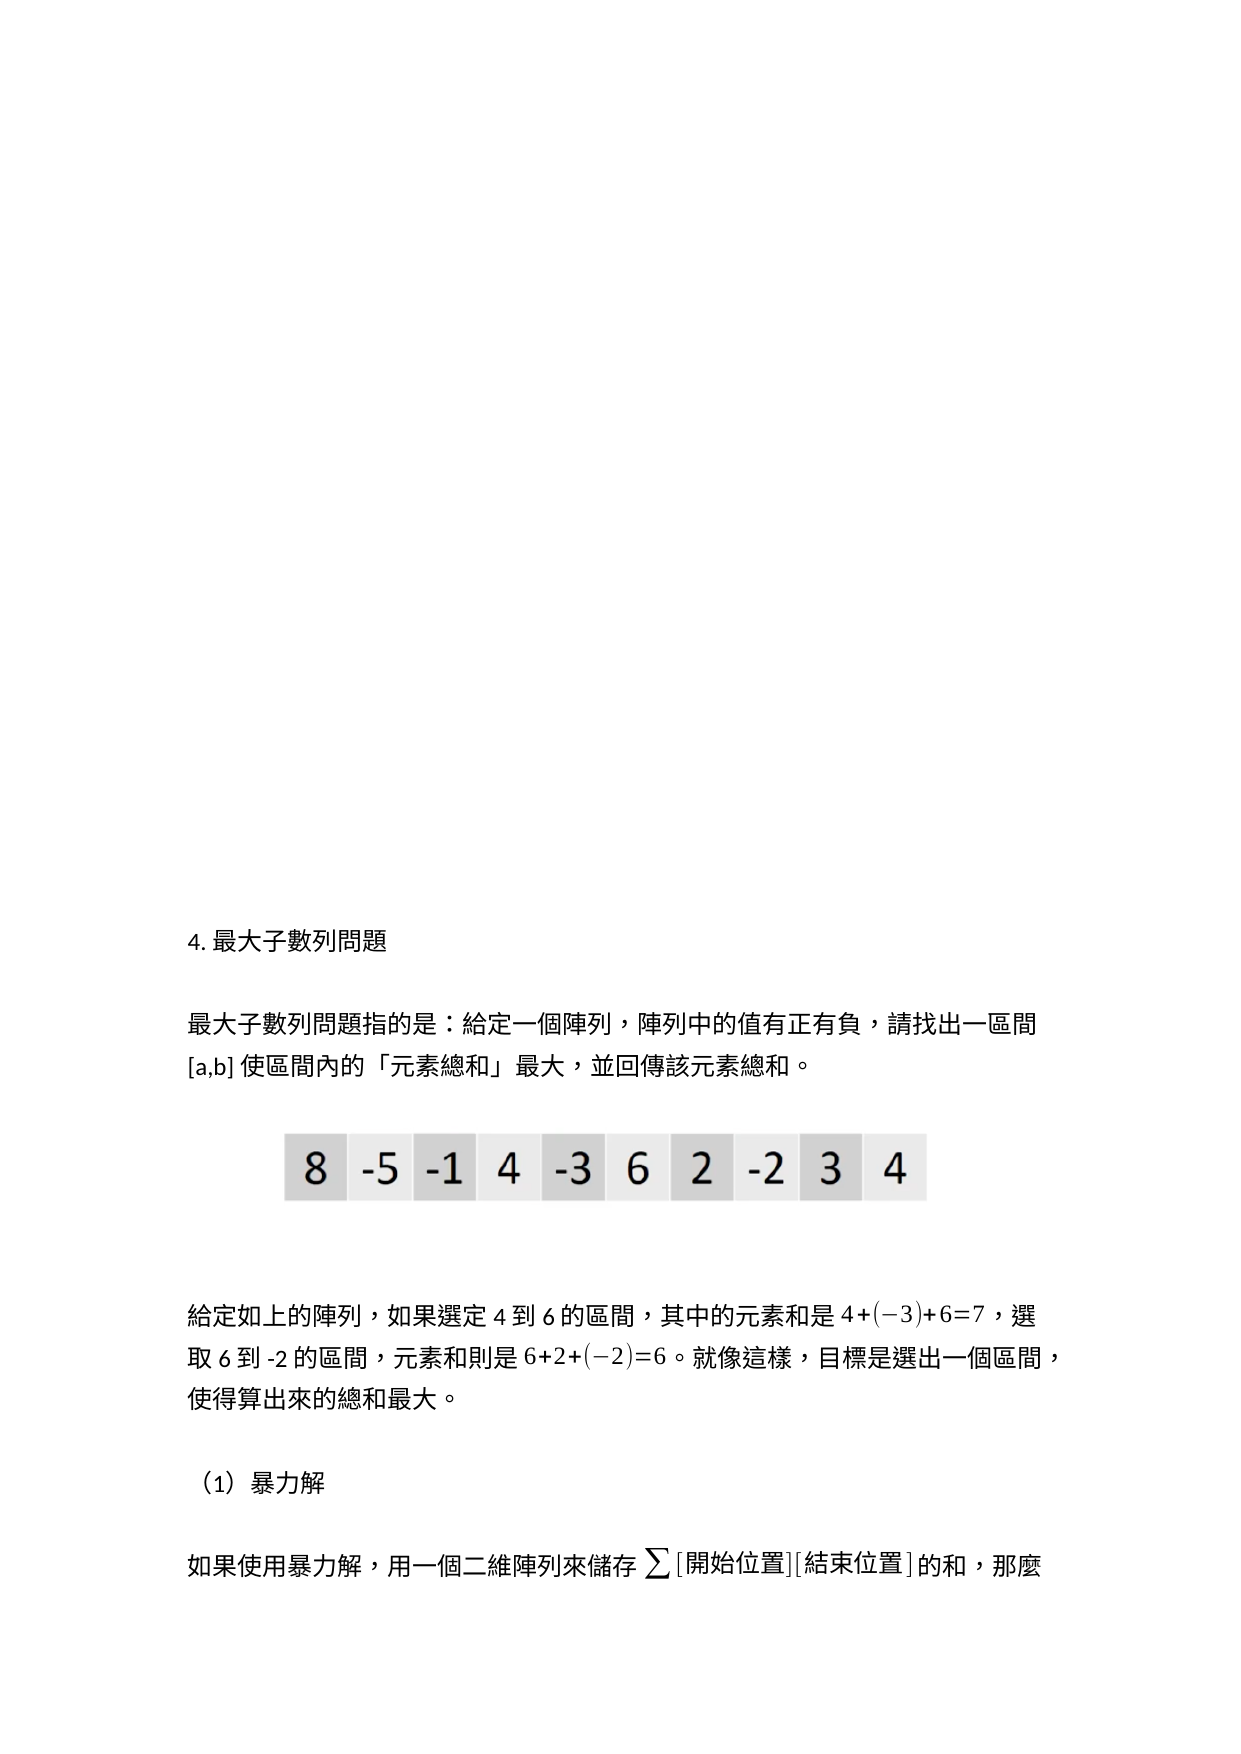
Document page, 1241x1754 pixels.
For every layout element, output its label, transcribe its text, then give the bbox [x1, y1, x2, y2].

text 最大子數列問題指的是：給定一個陣列，陣列中的值有正有負，請找出一區間[a,b] 使區間內的「元素總和」最大，並回傳該元素總和。 [187, 1002, 1053, 1085]
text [187, 1544, 1053, 1585]
text 給定如上的陣列，如果選定 4 到 6 的區間，其中的元素和是 ，選取 6 到 -2 的區間，元素和則是 。就像這樣，目標是選出一個區間，使得算出來的總和最大。 [187, 1294, 1053, 1419]
picture [187, 1126, 1053, 1208]
text （1）暴力解 [187, 1460, 1053, 1502]
text 4. 最大子數列問題 [187, 919, 1053, 960]
